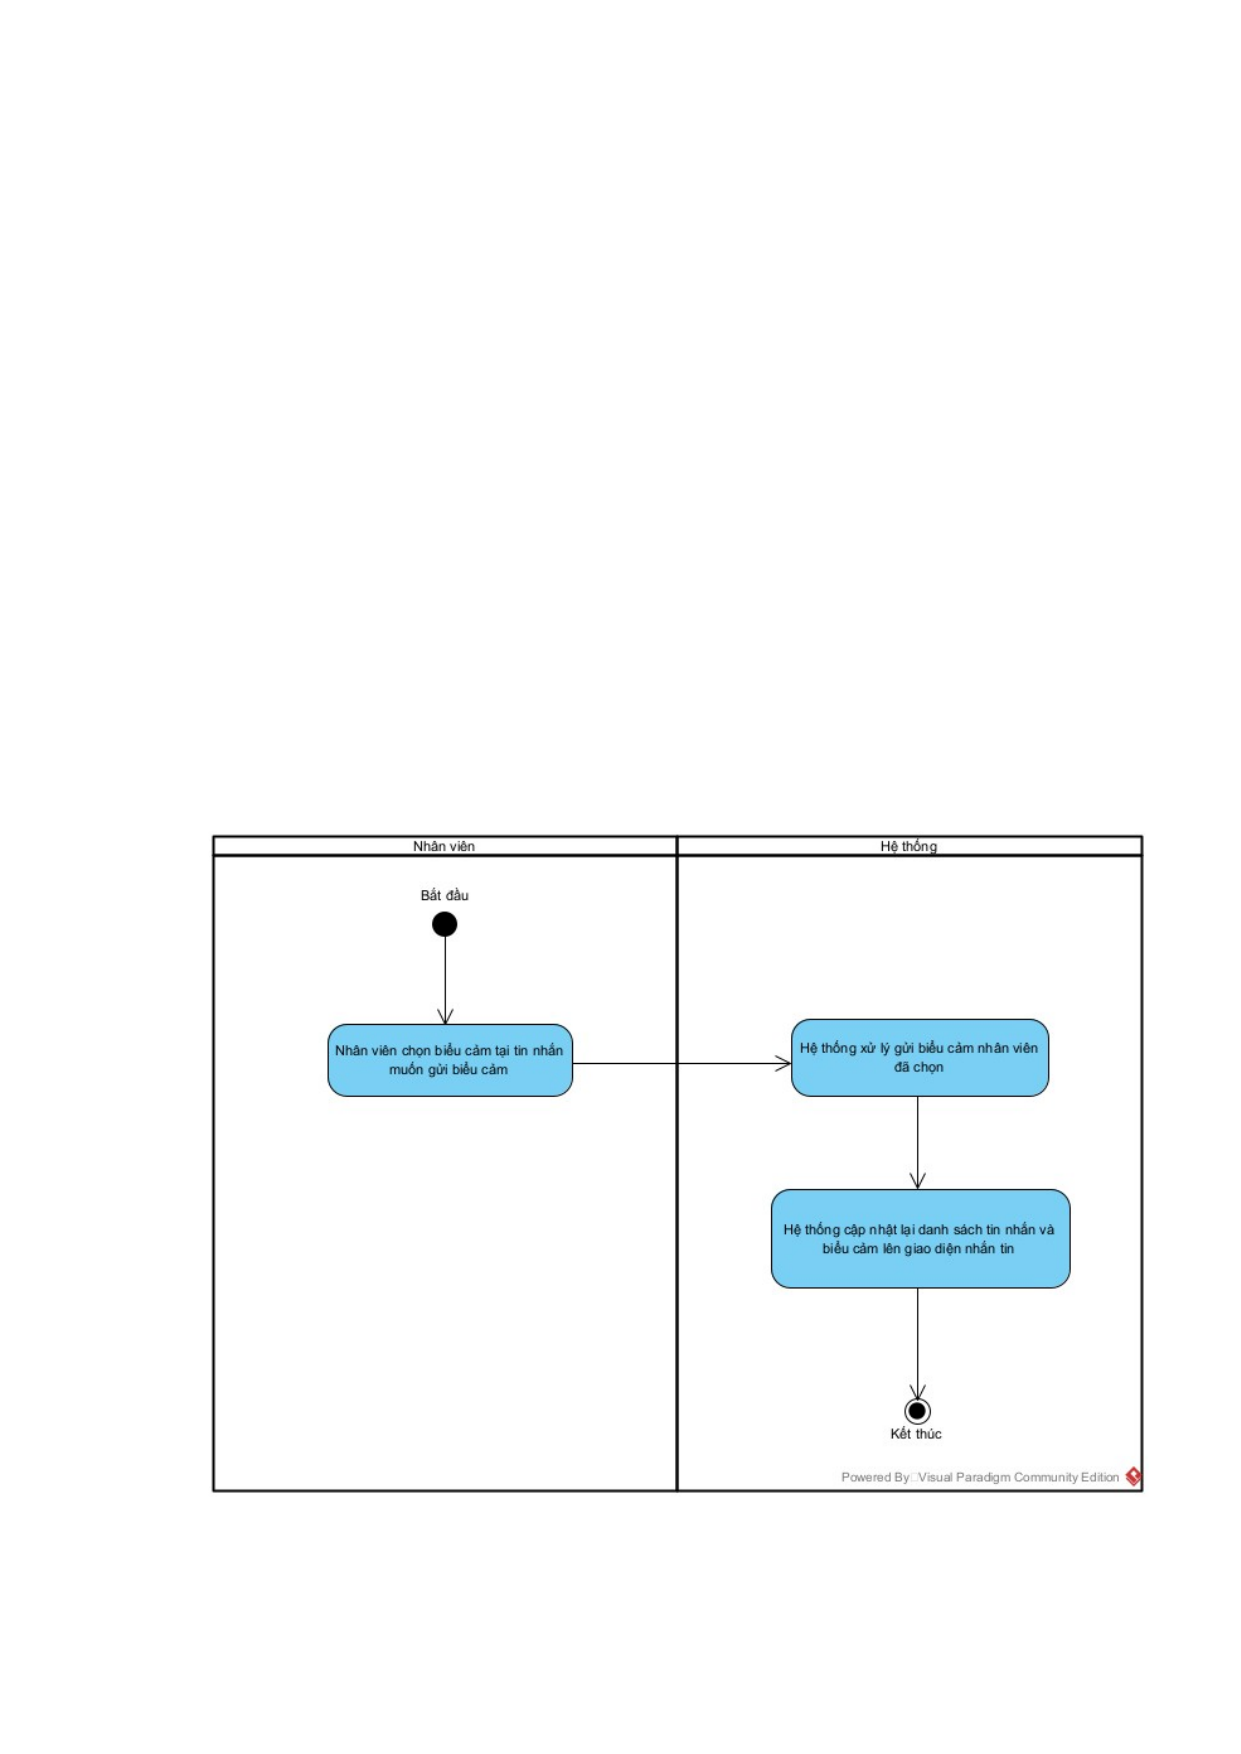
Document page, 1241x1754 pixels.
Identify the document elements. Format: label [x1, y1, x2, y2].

picture [208, 831, 1149, 1498]
